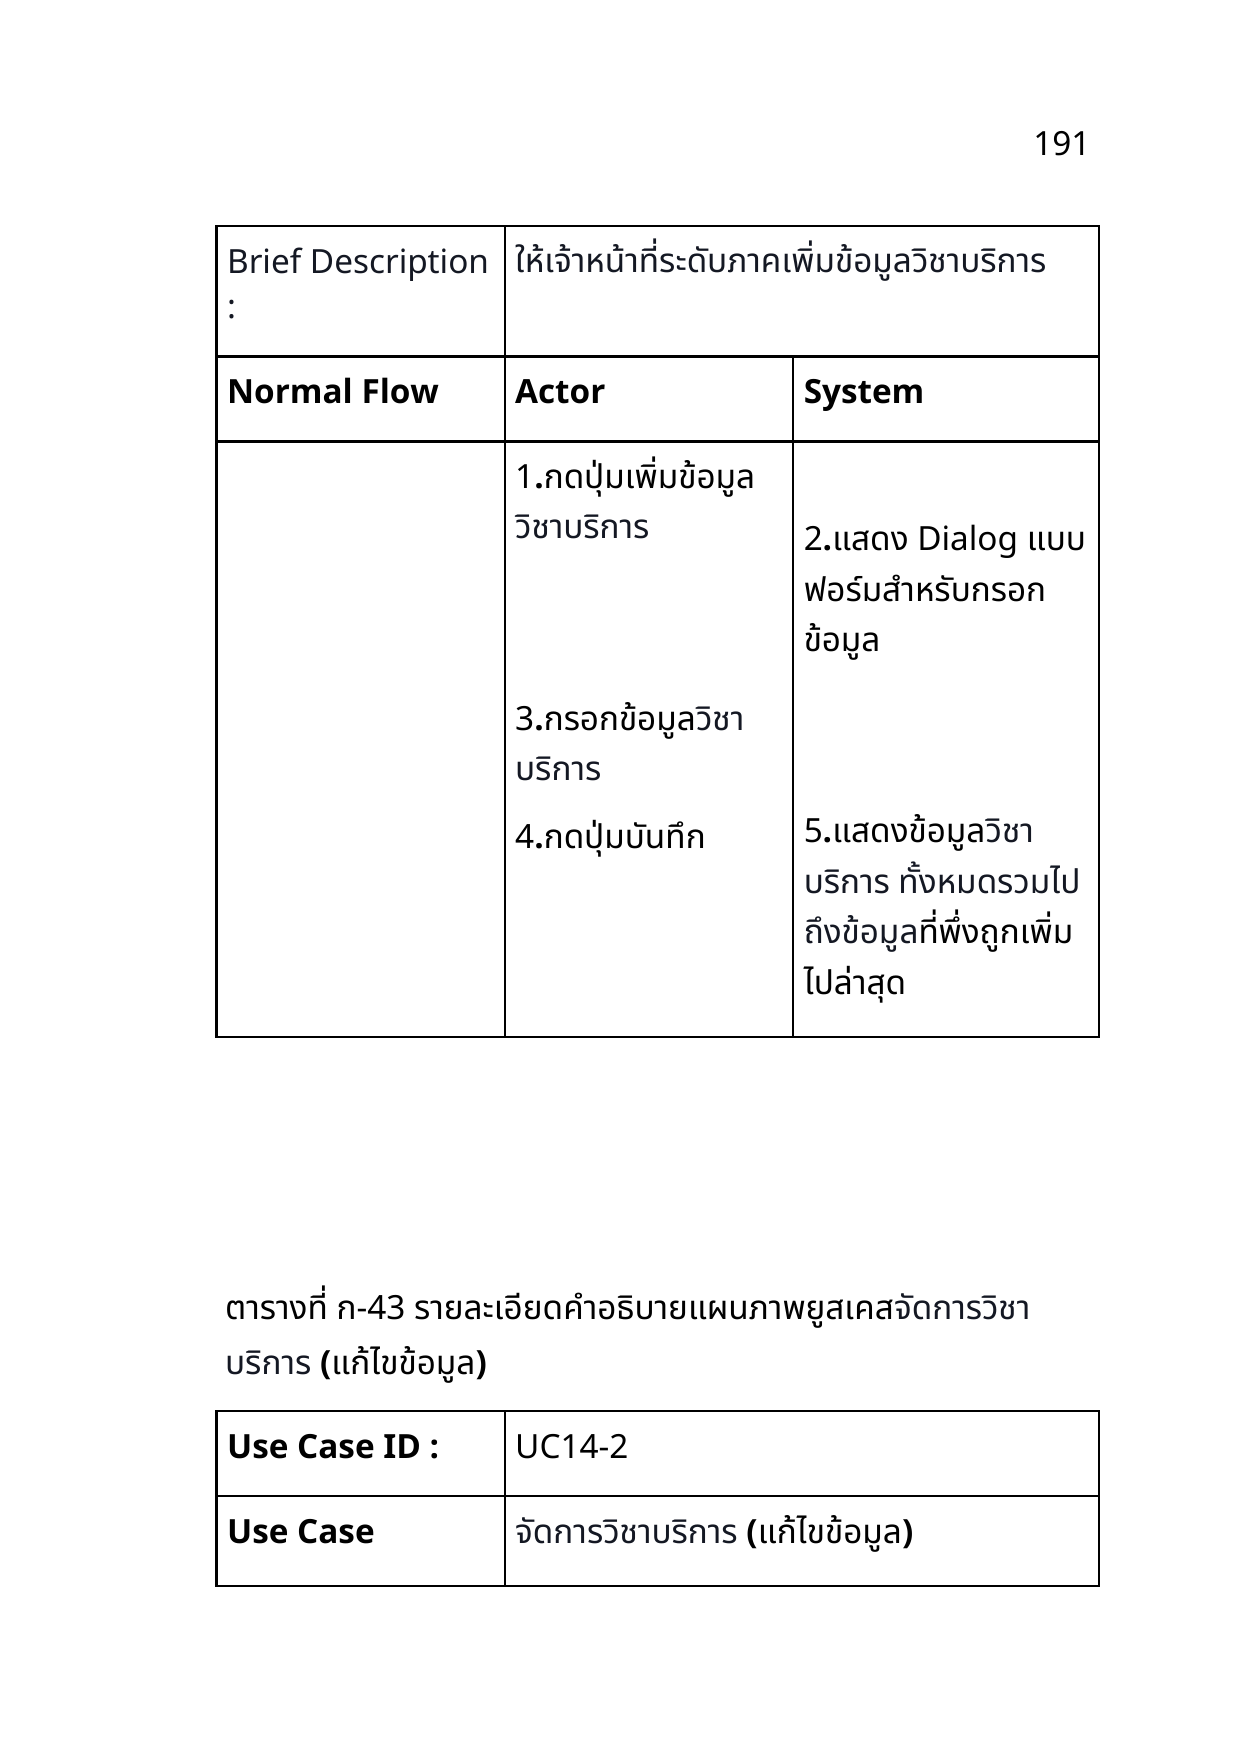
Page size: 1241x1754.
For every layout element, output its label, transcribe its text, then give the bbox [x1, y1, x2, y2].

table_cell [218, 443, 504, 1036]
table_cell ให้เจ้าหน้าที่ระดับภาคเพิ่มข้อมูลวิชาบริการ [506, 227, 1098, 355]
text ตารางที่ ก-43 รายละเอียดคำอธิบายแผนภาพยูสเคสจัดการวิชาบริการ (แก้ไขข้อมูล) [225, 1284, 1090, 1389]
table_cell System [794, 358, 1098, 440]
table_header Use Case ID : [218, 1412, 504, 1495]
table_cell 1.กดปุ่มเพิ่มข้อมูลวิชาบริการ 3.กรอกข้อมูลวิชาบริการ 4.กดปุ่มบันทึก [506, 443, 792, 1036]
table_cell Actor [506, 358, 792, 440]
table_header UC14-2 [506, 1412, 1098, 1495]
table_cell 2.แสดง Dialog แบบฟอร์มสำหรับกรอกข้อมูล 5.แสดงข้อมูลวิชาบริการ ทั้งหมดรวมไปถึงข้อมูลที่พึ่งถูกเพิ่มไปล่าสุด [794, 443, 1098, 1036]
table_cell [506, 1497, 1098, 1585]
table_cell Brief Description : [218, 227, 504, 355]
table_cell Use Case Name : [218, 1497, 504, 1585]
table_cell Normal Flow [218, 358, 504, 440]
